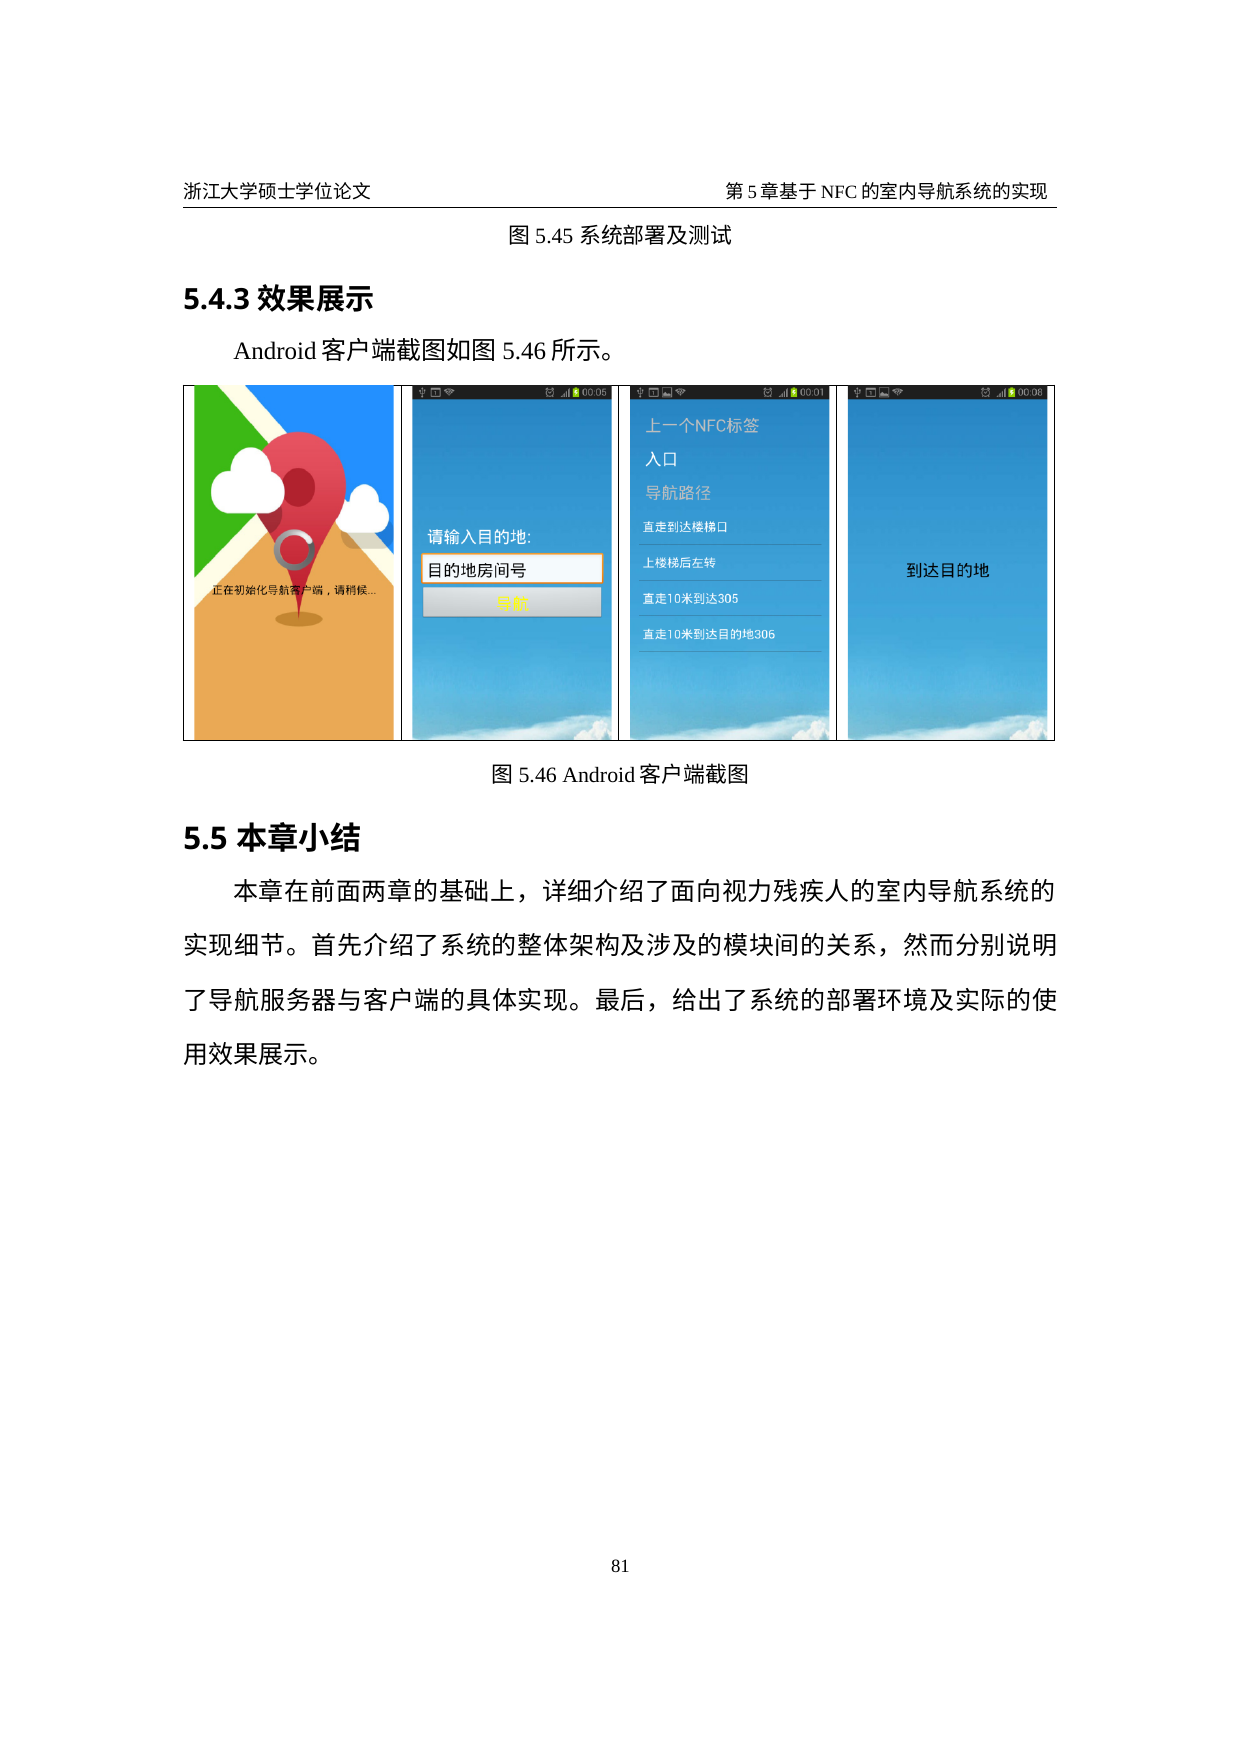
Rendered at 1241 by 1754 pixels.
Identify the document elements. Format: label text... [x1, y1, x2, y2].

picture [194, 385, 394, 740]
picture [412, 385, 612, 740]
subtitle 效果展示 [183, 275, 1057, 318]
table_header [402, 386, 412, 740]
table_header [1048, 386, 1054, 740]
picture [847, 385, 1048, 740]
table_header [184, 386, 194, 740]
table_header [837, 386, 847, 740]
picture [630, 385, 830, 740]
subtitle 本章小结 [183, 813, 1057, 859]
table_header [612, 386, 618, 740]
table_header [619, 386, 630, 740]
text 本章在前面两章的基础上，详细介绍了面向视力残疾人的室内导航系统的实现细节。首先介绍了系统的整体架构及涉及的模块间的关系，然而分别说明了导航服务器与客户端的具体实现。最后，给出了系统的部署环境及实际的使用效果展示。 [183, 871, 1057, 1071]
table_header [830, 386, 836, 740]
table_header [394, 386, 401, 740]
